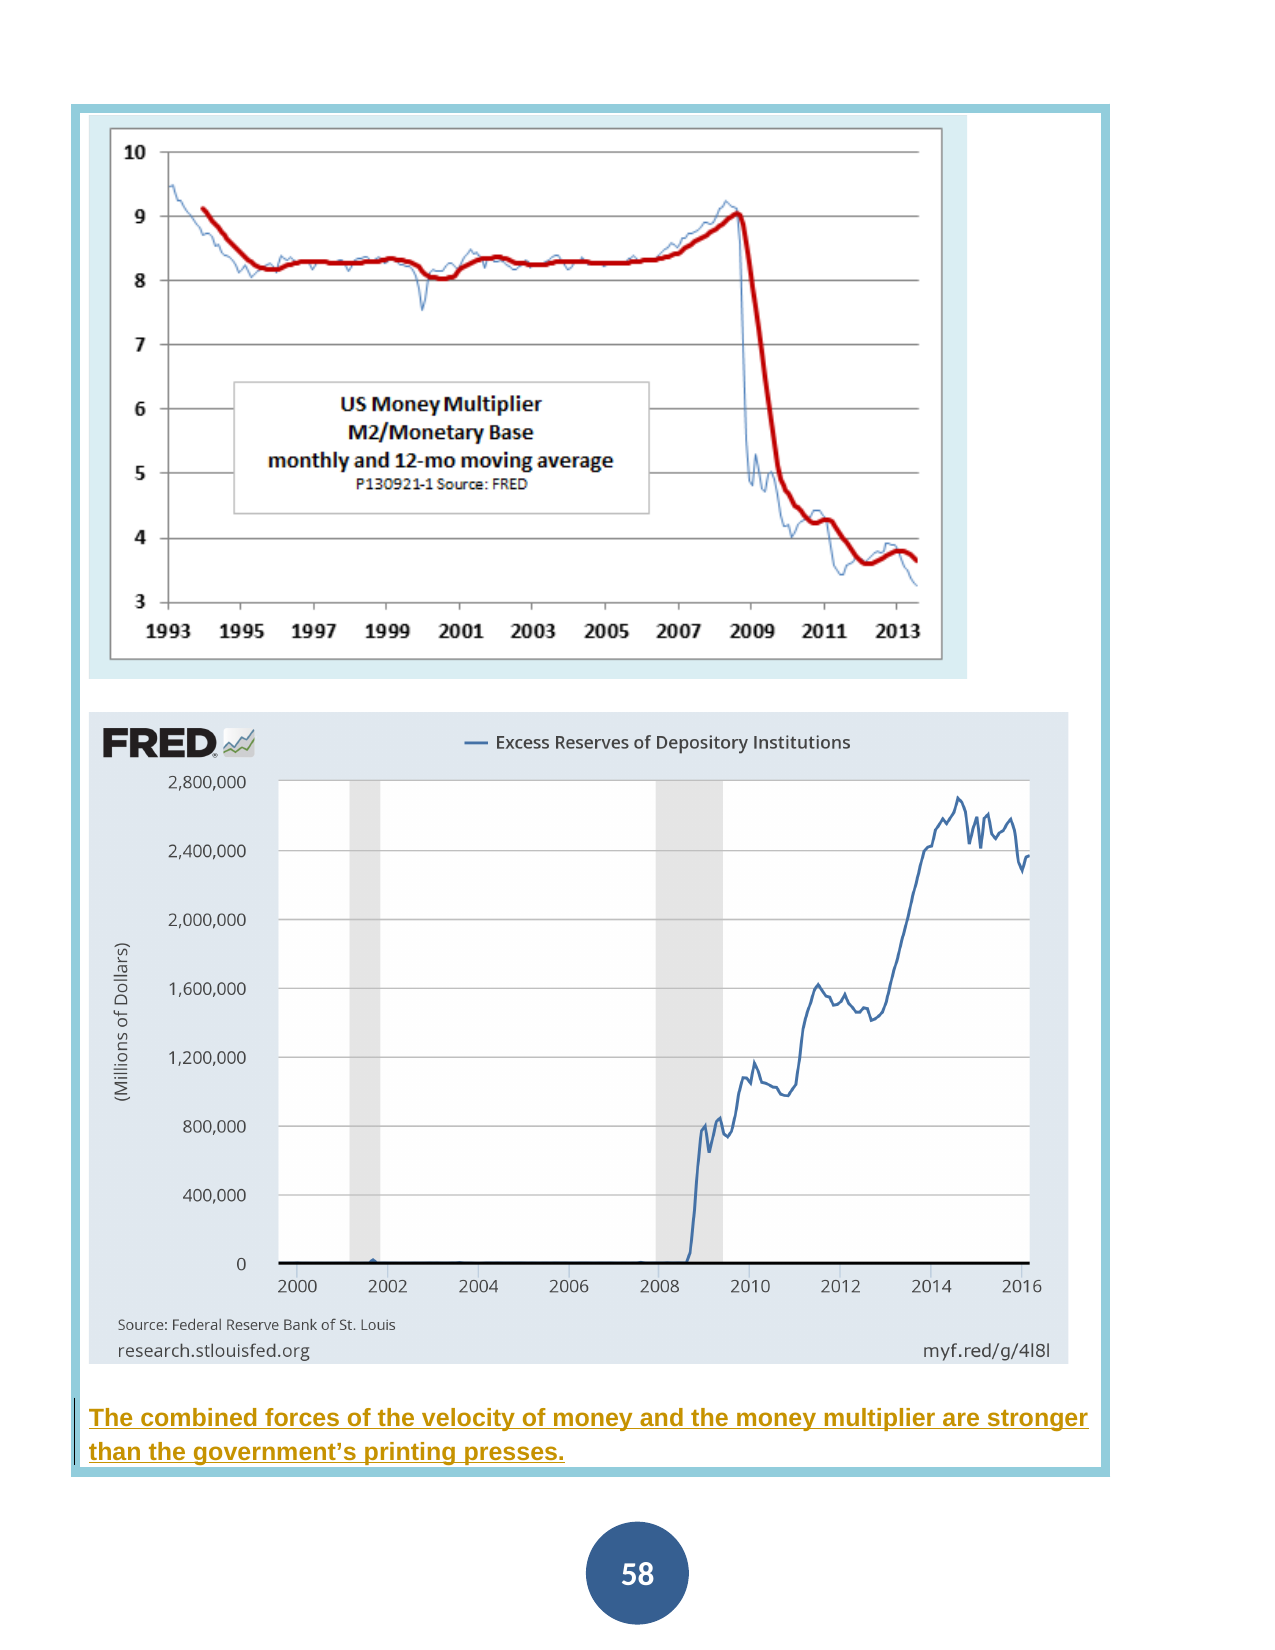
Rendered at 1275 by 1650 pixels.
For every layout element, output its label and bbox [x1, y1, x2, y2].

picture [88, 712, 1069, 1364]
picture [88, 115, 968, 679]
